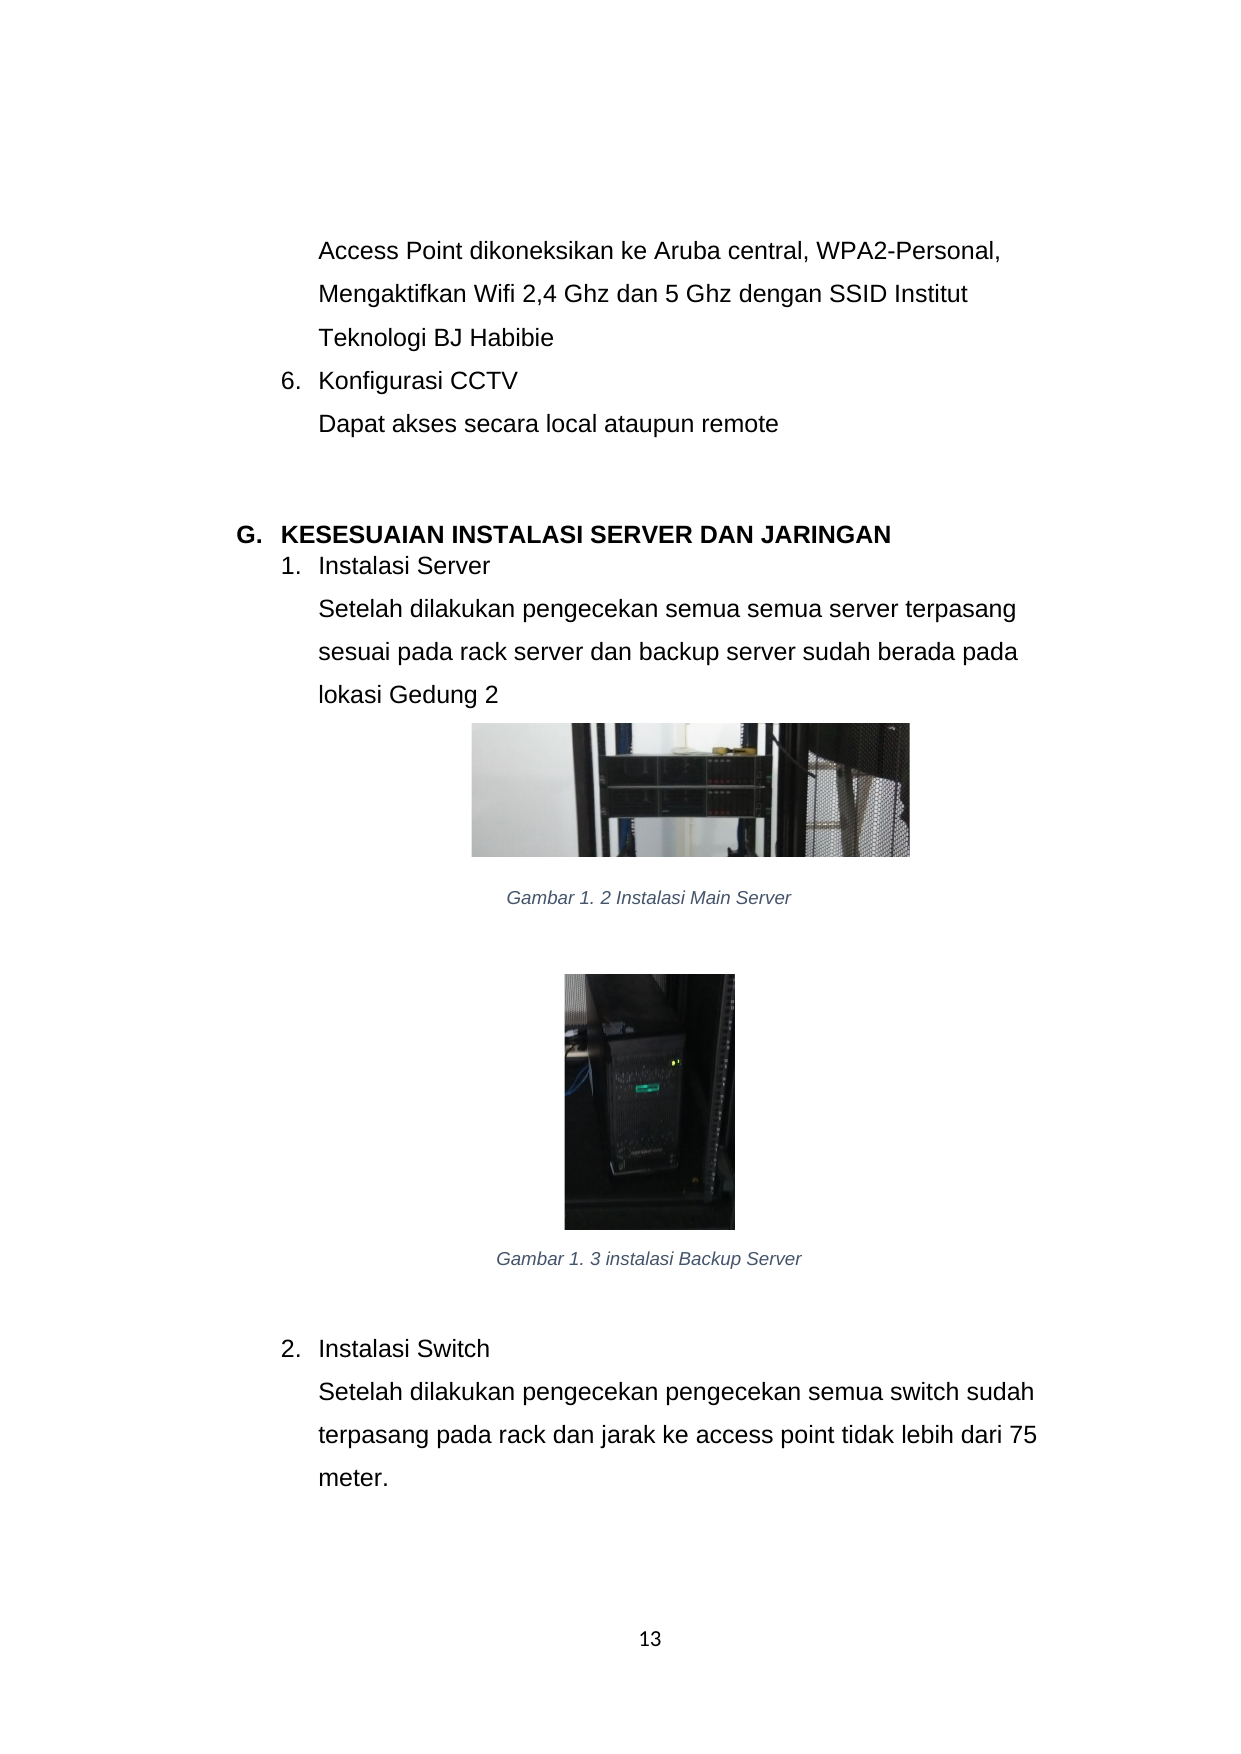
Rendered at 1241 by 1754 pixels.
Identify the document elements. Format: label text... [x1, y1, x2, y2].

picture [564, 974, 735, 1230]
list Instalasi Server [281, 551, 1063, 580]
list Konfigurasi CCTV [281, 366, 1063, 394]
list Setelah dilakukan pengecekan semua semua server terpasang sesuai pada rack server dan backup server sudah berada pada lokasi Gedung 2 [318, 594, 1063, 709]
subtitle KESESUAIAN INSTALASI SERVER DAN JARINGAN [236, 520, 1063, 549]
list Dapat akses secara local ataupun remote [318, 409, 1063, 437]
text Gambar 1. 3 instalasi Backup Server [236, 1248, 1063, 1269]
text Gambar 1. 2 Instalasi Main Server [236, 887, 1063, 908]
list Access Point dikoneksikan ke Aruba central, WPA2-Personal, Mengaktifkan Wifi 2,4 Ghz dan 5 Ghz dengan SSID Institut Teknologi BJ Habibie [318, 236, 1063, 351]
picture [471, 723, 910, 857]
list Setelah dilakukan pengecekan pengecekan semua switch sudah terpasang pada rack dan jarak ke access point tidak lebih dari 75 meter. [318, 1377, 1063, 1492]
list Instalasi Switch [281, 1333, 1063, 1362]
